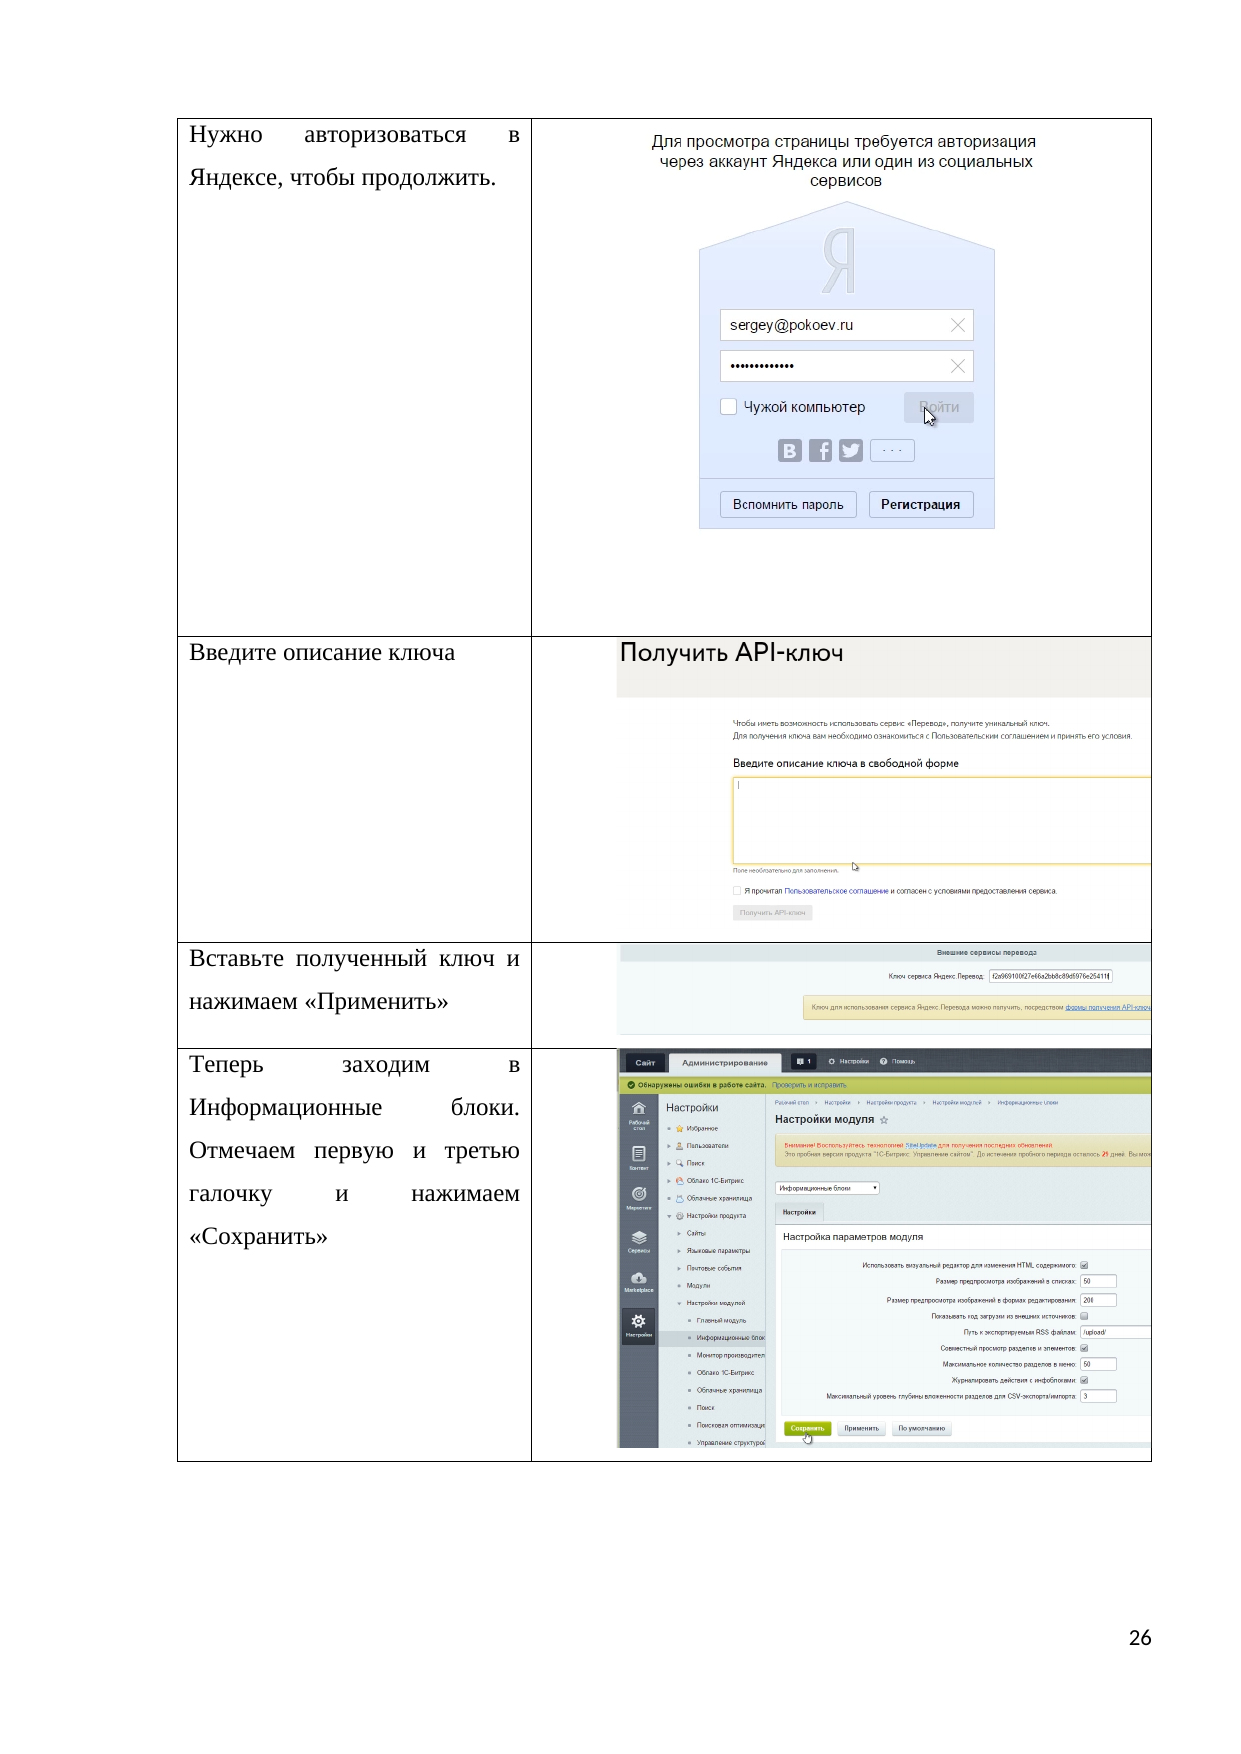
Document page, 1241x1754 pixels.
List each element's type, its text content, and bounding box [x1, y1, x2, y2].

table_cell [532, 943, 1151, 1048]
picture [616, 943, 1152, 1035]
table_cell Теперь заходим в Информационные блоки. Отмечаем первую и третью галочку и нажимаем «Сохранить» [178, 1049, 531, 1461]
picture [616, 1048, 1152, 1448]
table_cell [532, 1049, 1151, 1461]
table_cell Введите описание ключа [178, 637, 531, 942]
table_cell Вставьте полученный ключ и нажимаем «Применить» [178, 943, 531, 1048]
picture [616, 119, 1068, 623]
picture [616, 637, 1152, 929]
table_cell [532, 119, 1151, 636]
table_cell Нужно авторизоваться в Яндексе, чтобы продолжить. [178, 119, 531, 636]
table_cell [532, 637, 1151, 942]
